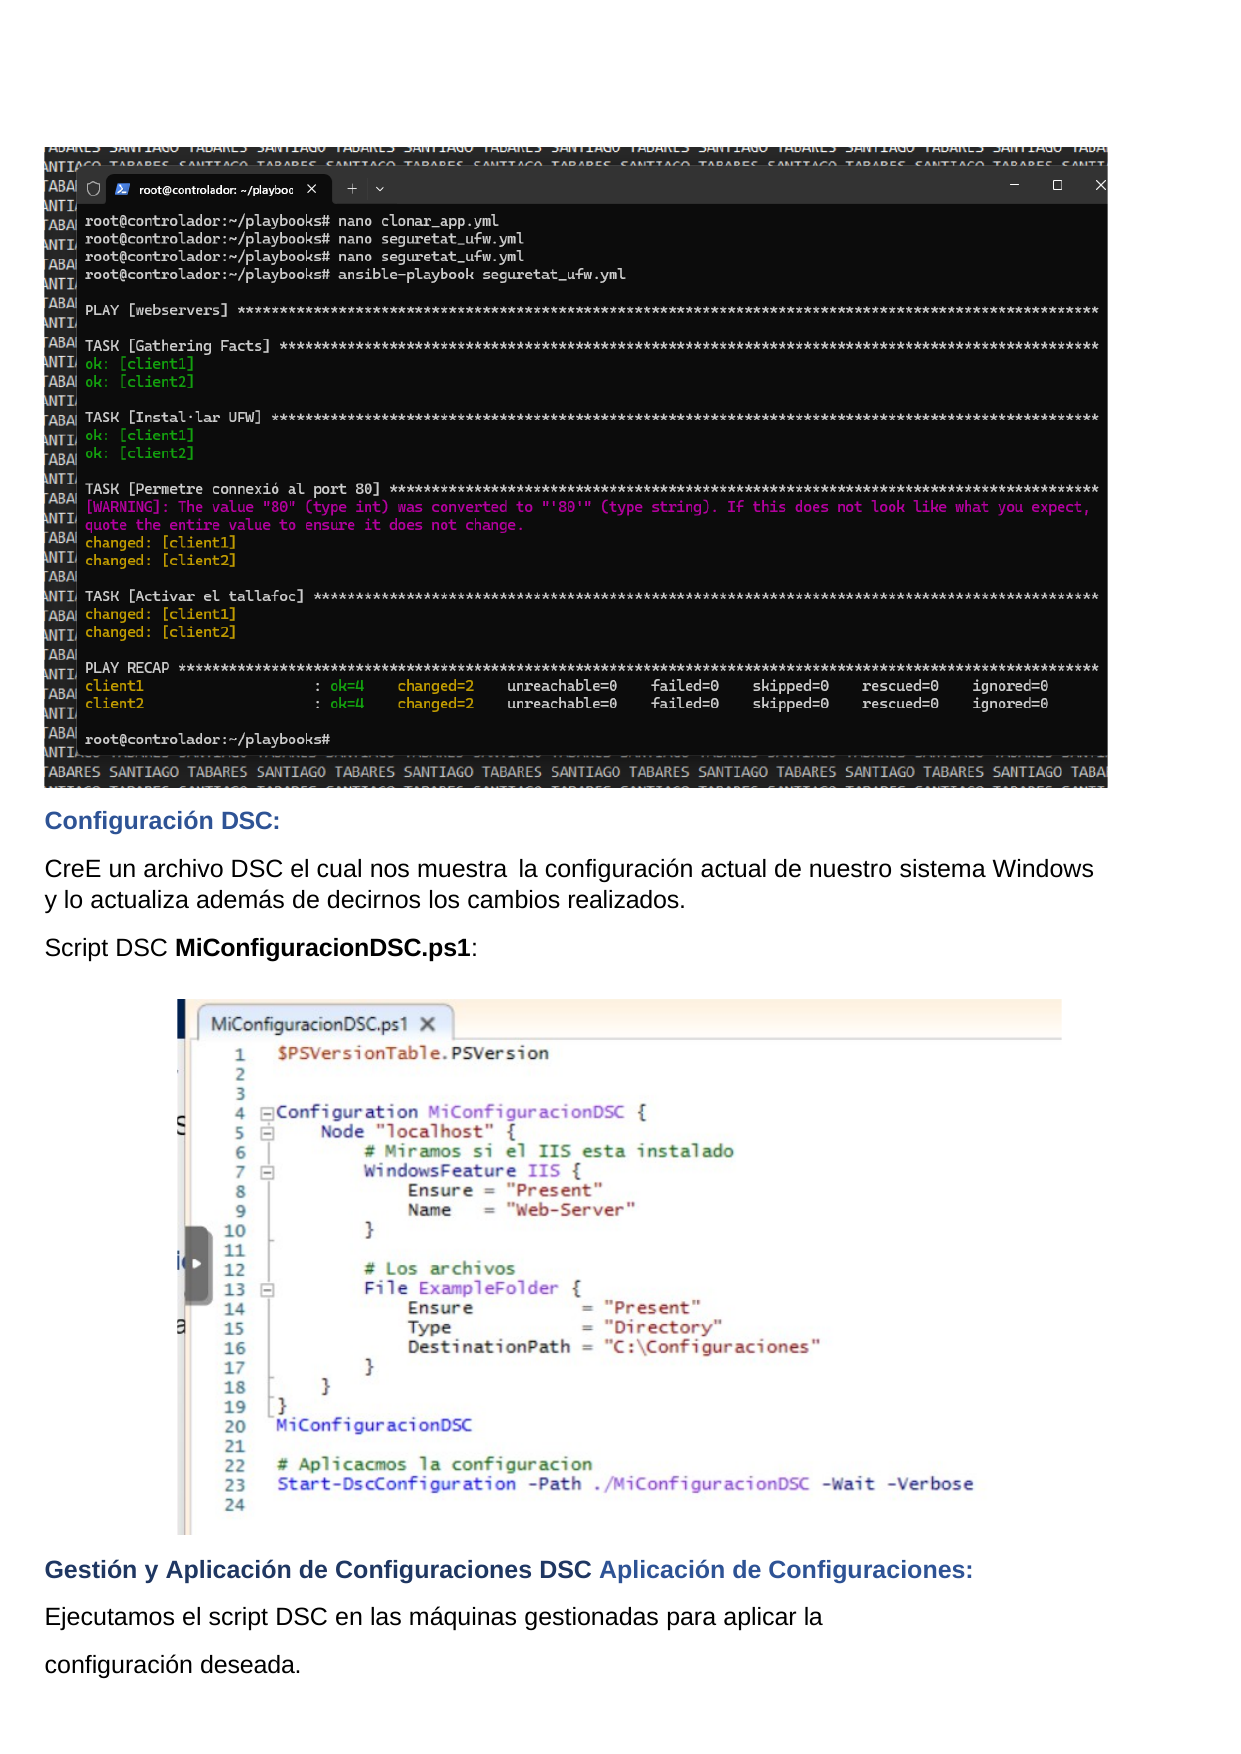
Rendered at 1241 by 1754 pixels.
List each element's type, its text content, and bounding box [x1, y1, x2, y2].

text configuración deseada. [44, 1650, 1107, 1679]
text Ejecutamos el script DSC en las máquinas gestionadas para aplicar la [44, 1602, 1107, 1631]
text CreE un archivo DSC el cual nos muestra la configuración actual de nuestro sistema Windows y lo actualiza además de decirnos los cambios realizados. [44, 854, 1107, 914]
picture [177, 999, 1062, 1535]
text Script DSC MiConfiguracionDSC.ps1: [44, 933, 1107, 961]
text Configuración DSC: [44, 806, 1107, 835]
picture [44, 147, 1108, 788]
